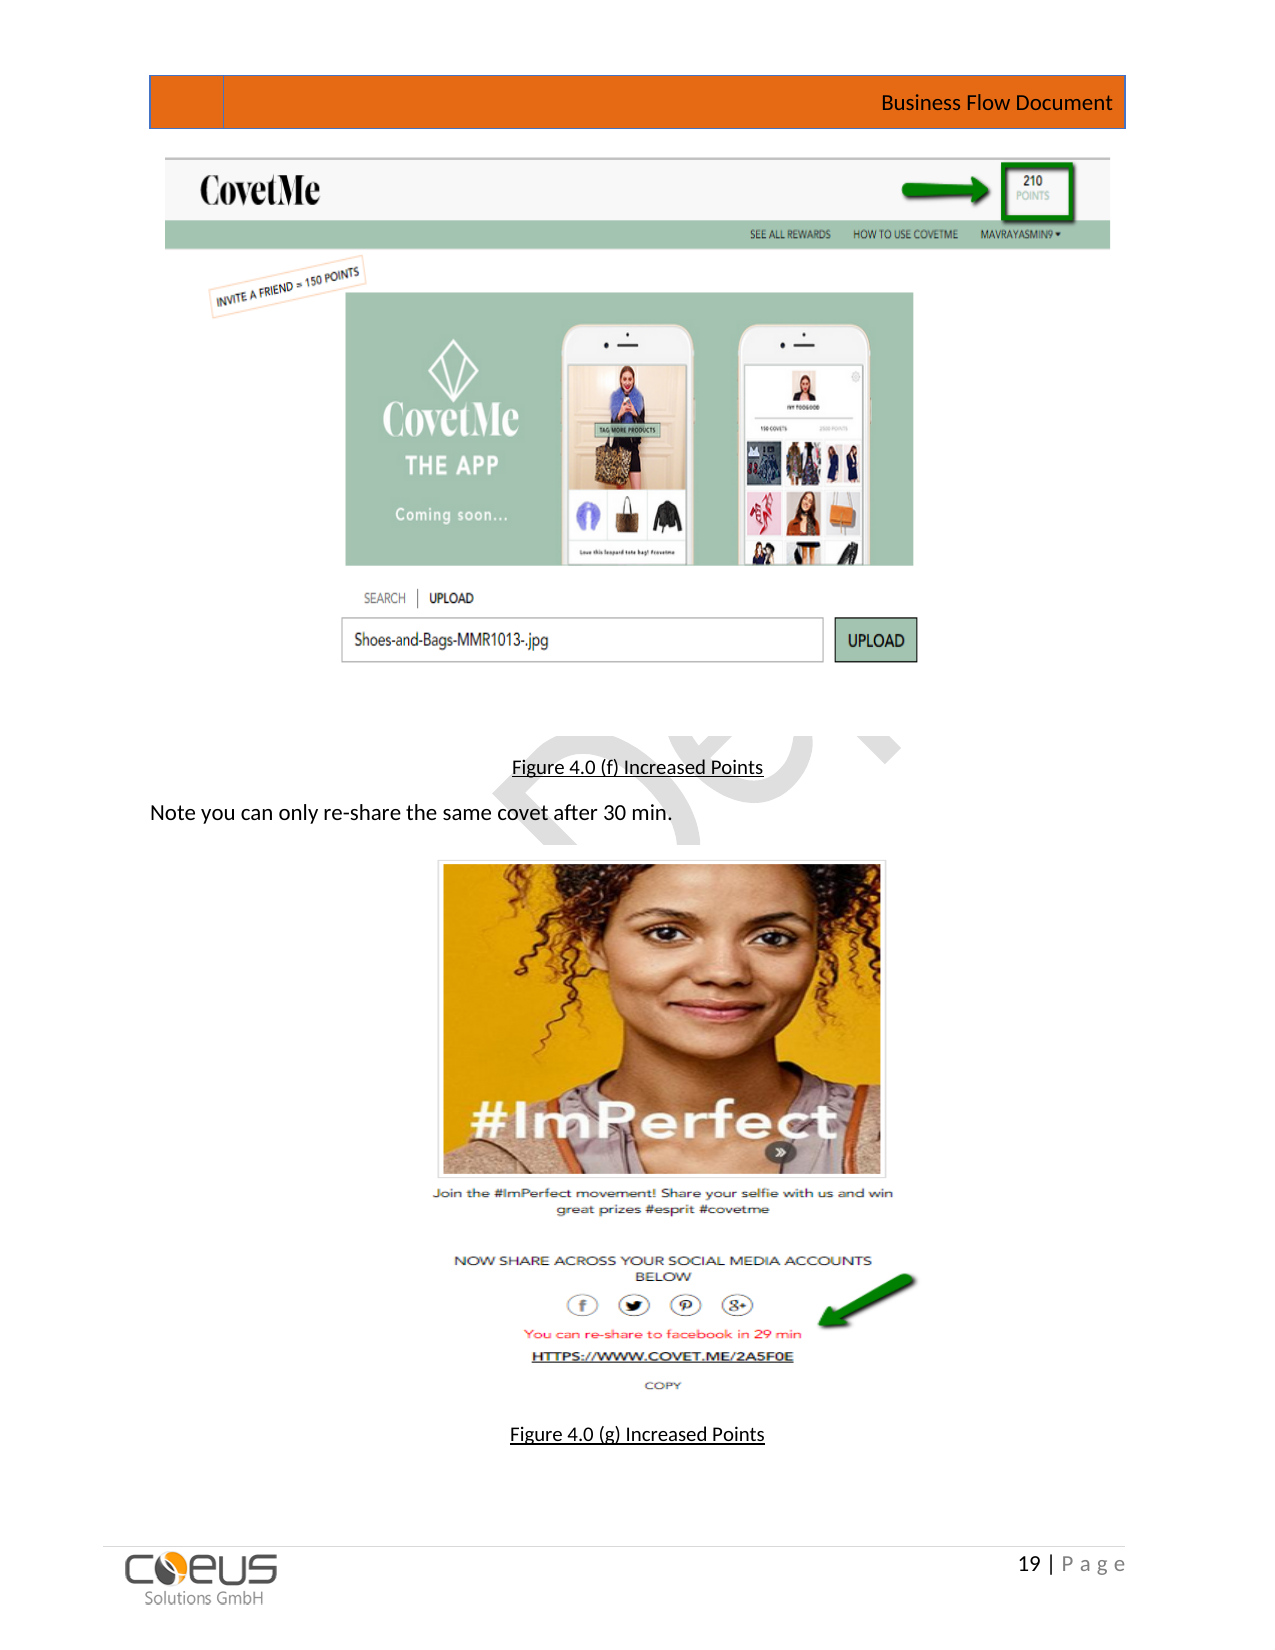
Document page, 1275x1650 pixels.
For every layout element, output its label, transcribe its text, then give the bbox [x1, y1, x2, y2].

picture [106, 1551, 304, 1605]
text Figure 4.0 (g) Increased Points [150, 1422, 1125, 1447]
picture [165, 157, 1111, 736]
text Figure 4.0 (f) Increased Points [150, 754, 1125, 779]
text Note you can only re-share the same covet after 30 min. [150, 798, 1125, 826]
picture [158, 845, 1117, 1403]
